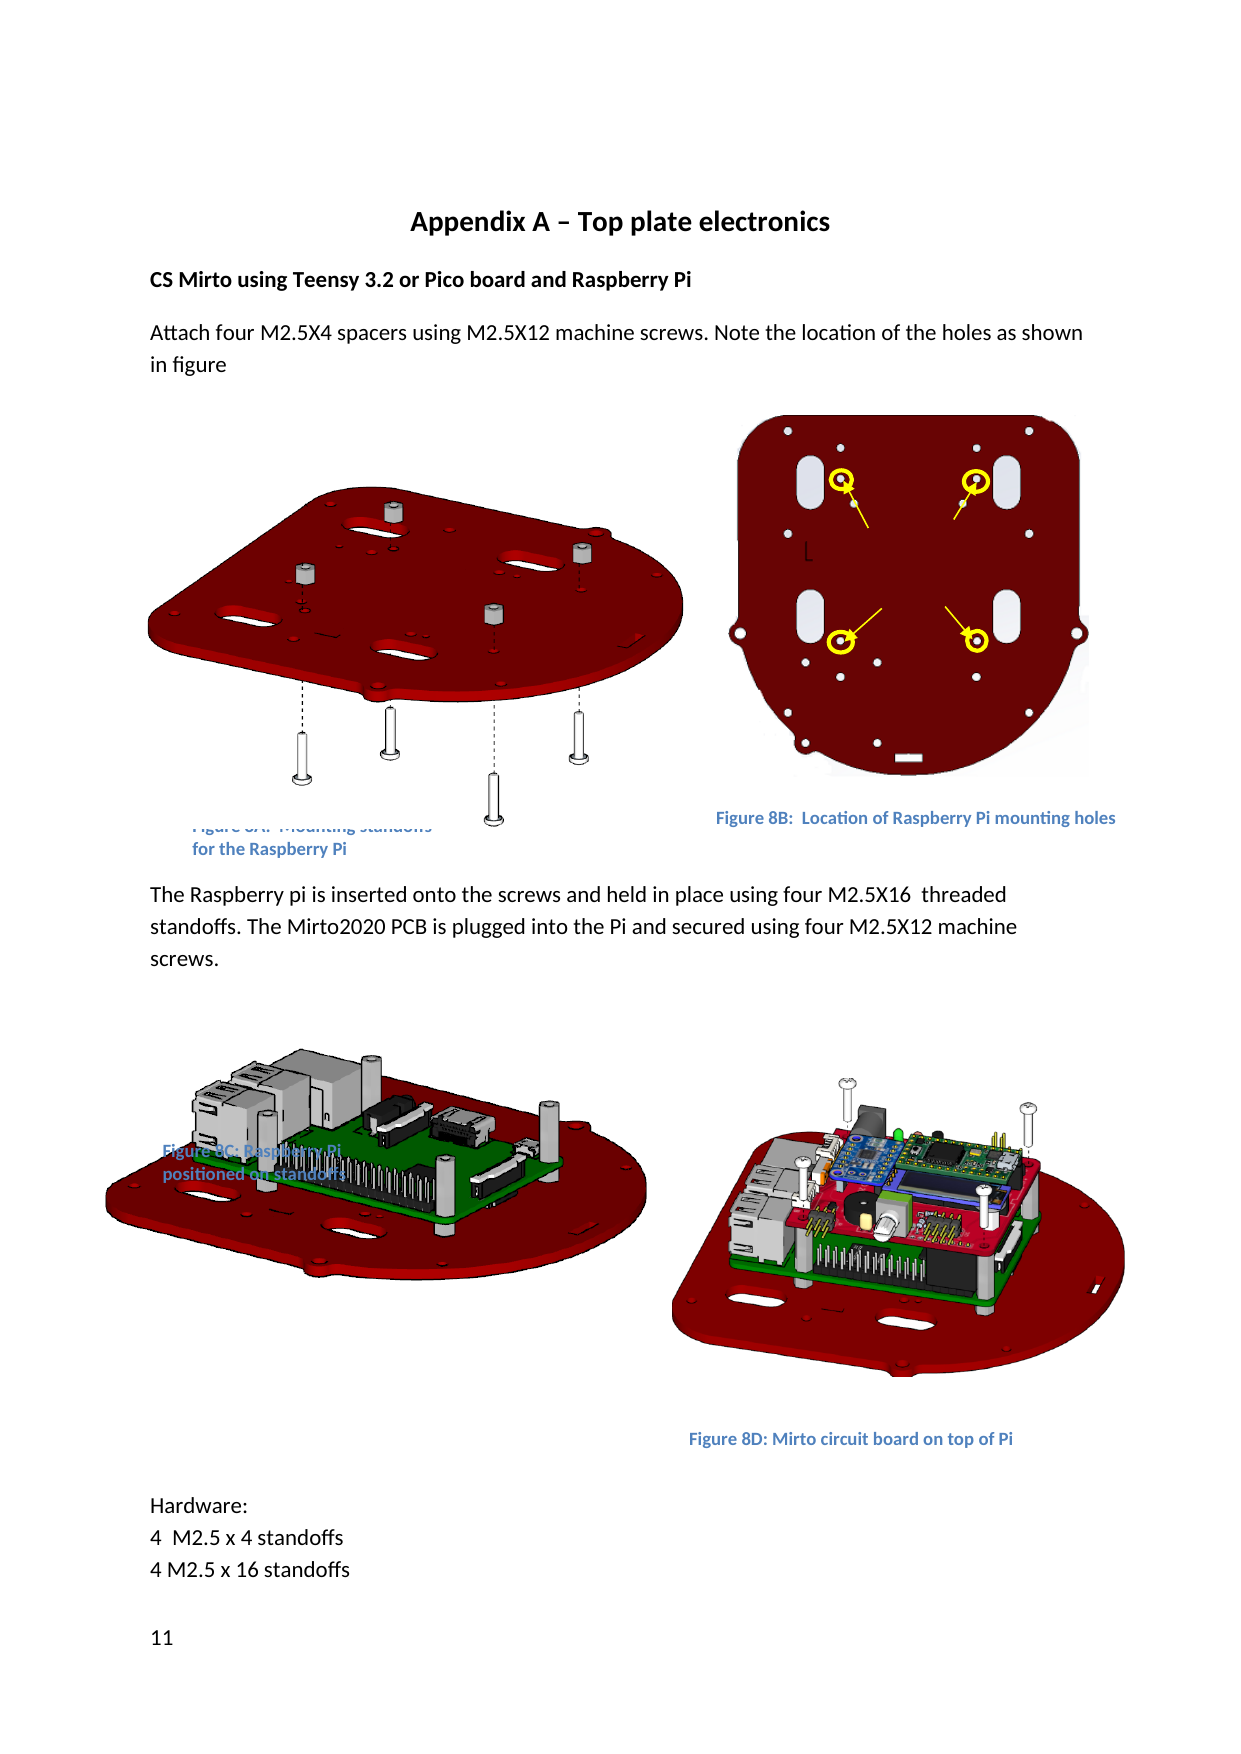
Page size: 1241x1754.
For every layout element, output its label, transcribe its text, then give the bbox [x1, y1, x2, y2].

text 4 M2.5 x 16 standoffs [150, 1555, 1090, 1583]
picture [670, 1078, 1127, 1376]
picture [727, 415, 1089, 777]
text Hardware: [150, 1491, 1090, 1519]
text The Raspberry pi is inserted onto the screws and held in place using four M2.5X16 threaded standoffs. The Mirto2020 PCB is plugged into the Pi and secured using four M2.5X12 machine screws. [150, 880, 1090, 973]
picture [101, 1035, 655, 1282]
picture [144, 478, 688, 828]
text Appendix A – Top plate electronics [150, 203, 1090, 239]
text Attach four M2.5X4 spacers using M2.5X12 machine screws. Note the location of the holes as shown in figure [150, 318, 1090, 378]
text 4 M2.5 x 4 standoffs [150, 1523, 1090, 1551]
text CS Mirto using Teensy 3.2 or Pico board and Raspberry Pi [150, 265, 1090, 293]
